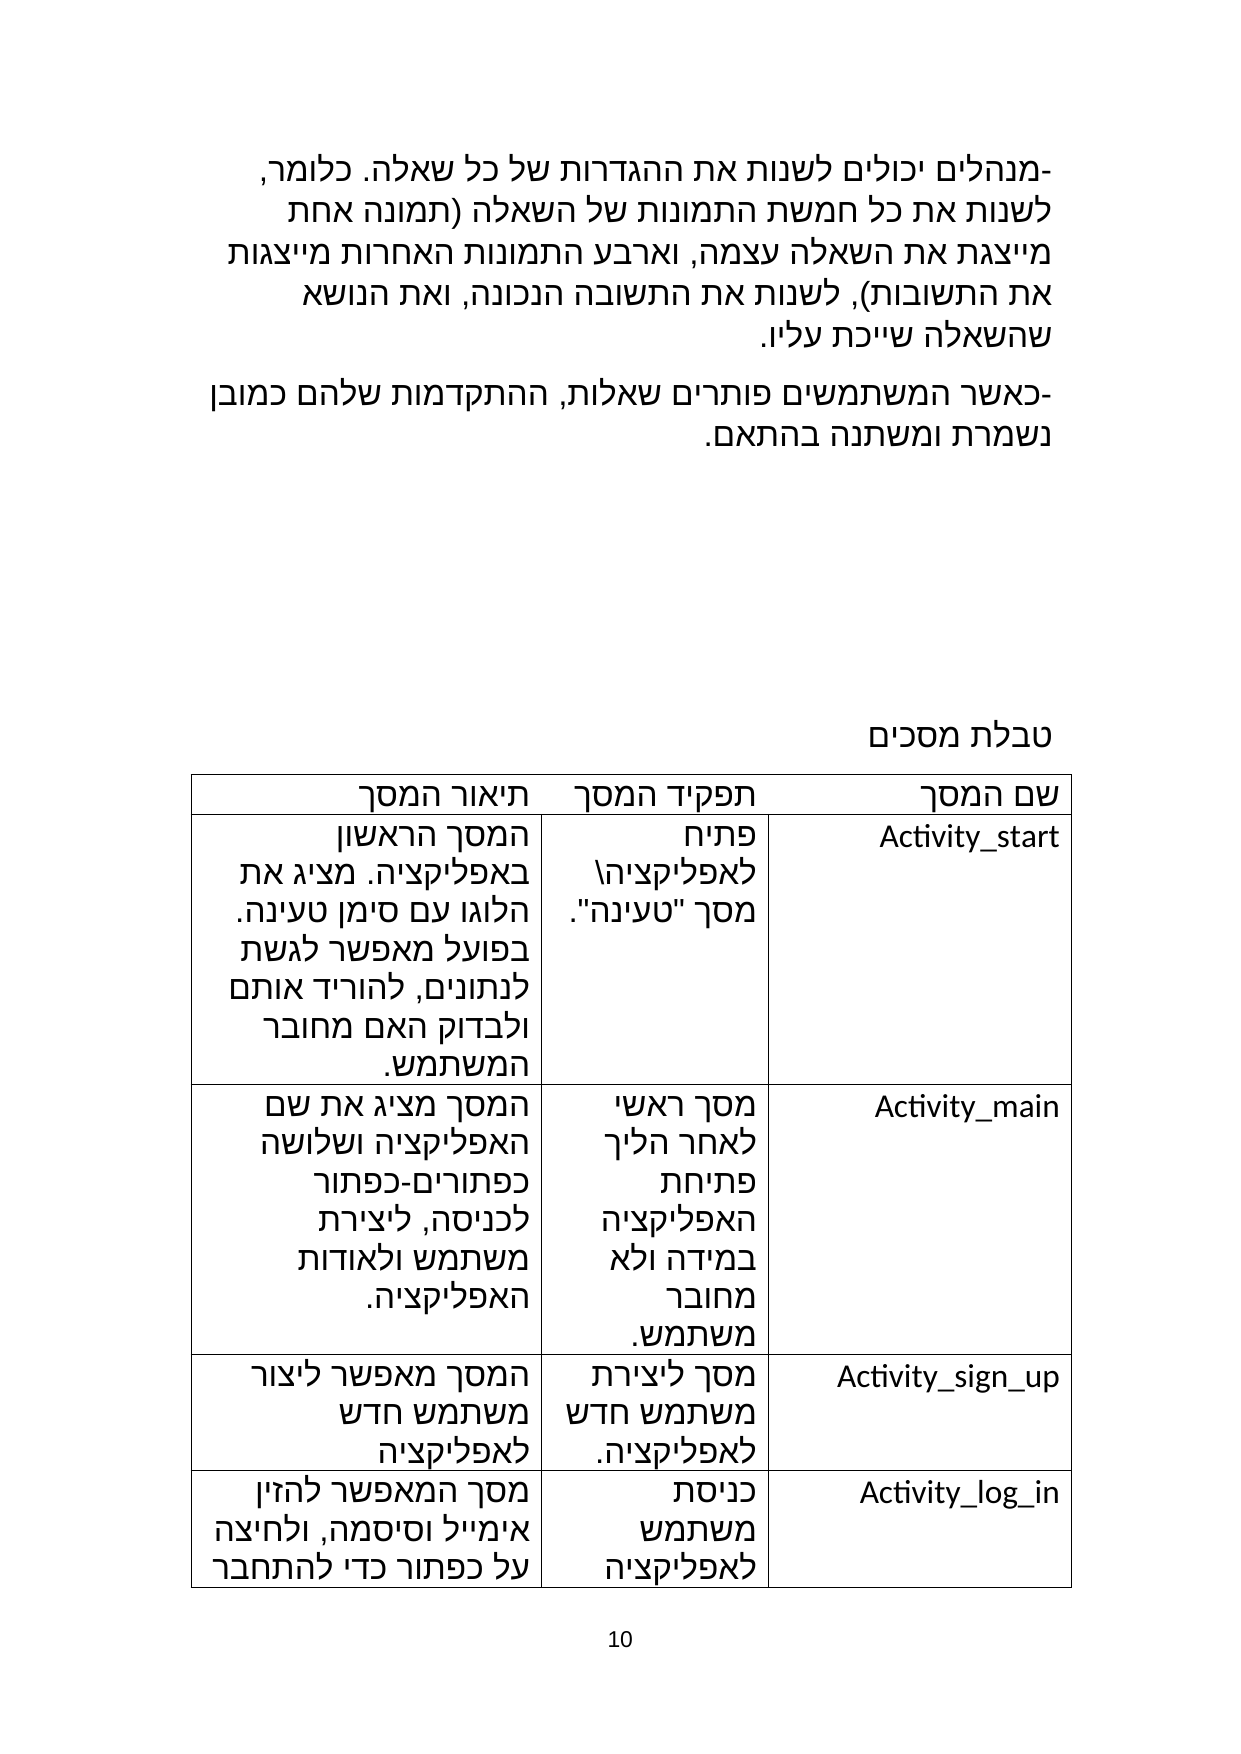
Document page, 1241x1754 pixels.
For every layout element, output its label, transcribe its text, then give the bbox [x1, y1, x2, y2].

table_header שם המסך [768, 775, 1071, 814]
text -כאשר המשתמשים פותרים שאלות, ההתקדמות שלהם כמובן נשמרת ומשתנה בהתאם. [187, 374, 1053, 454]
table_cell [542, 1471, 768, 1587]
table_cell Activity_sign_up [769, 1355, 1071, 1470]
table_header תיאור המסך [192, 775, 542, 814]
table_cell פתיח לאפליקציה\מסך "טעינה". [542, 815, 768, 1084]
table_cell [192, 1471, 541, 1587]
table_cell המסך מאפשר ליצור משתמש חדש לאפליקציה [192, 1355, 541, 1470]
table_header תפקיד המסך [542, 775, 768, 814]
table_cell מסך ראשי לאחר הליך פתיחת האפליקציה במידה ולא מחובר משתמש. [542, 1085, 768, 1354]
table_cell המסך הראשון באפליקציה. מציג את הלוגו עם סימן טעינה. בפועל מאפשר לגשת לנתונים, להוריד אותם ולבדוק האם מחובר המשתמש. [192, 815, 541, 1084]
table_cell מסך ליצירת משתמש חדש לאפליקציה. [542, 1355, 768, 1470]
table_cell Activity_start [769, 815, 1071, 1084]
text טבלת מסכים [187, 716, 1053, 754]
table_cell Activity_main [769, 1085, 1071, 1354]
table_cell Activity_log_in [769, 1471, 1071, 1587]
text -מנהלים יכולים לשנות את ההגדרות של כל שאלה. כלומר, לשנות את כל חמשת התמונות של השאלה (תמונה אחת מייצגת את השאלה עצמה, וארבע התמונות האחרות מייצגות את התשובות), לשנות את התשובה הנכונה, ואת הנושא שהשאלה שייכת עליו. [187, 150, 1053, 354]
table_cell המסך מציג את שם האפליקציה ושלושה כפתורים-כפתור לכניסה, ליצירת משתמש ולאודות האפליקציה. [192, 1085, 541, 1354]
